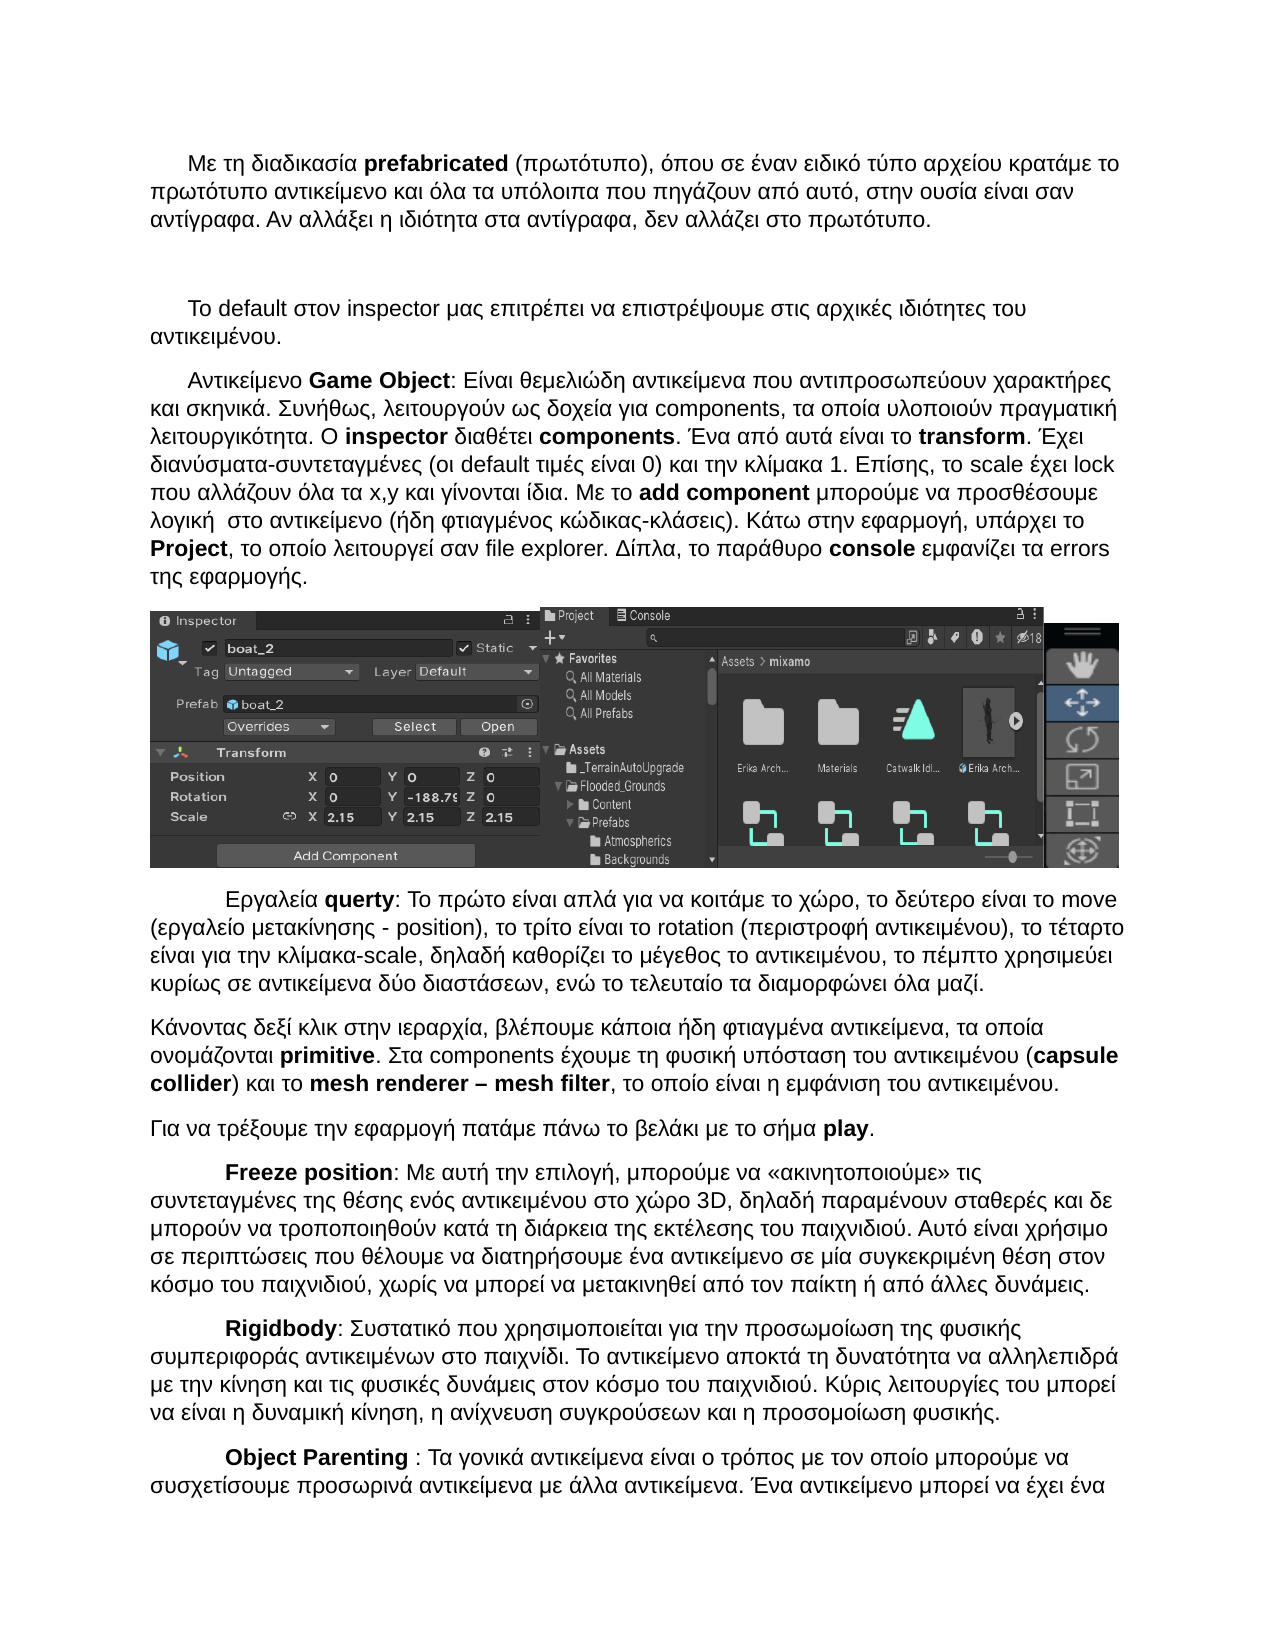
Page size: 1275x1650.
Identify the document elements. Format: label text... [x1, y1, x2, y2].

text Εργαλεία querty: Το πρώτο είναι απλά για να κοιτάμε το χώρο, το δεύτερο είναι το move (εργαλείο μετακίνησης - position), το τρίτο είναι το rotation (περιστροφή αντικειμένου), το τέταρτο είναι για την κλίμακα-scale, δηλαδή καθορίζει το μέγεθος το αντικειμένου, το πέμπτο χρησιμεύει κυρίως σε αντικείμενα δύο διαστάσεων, ενώ το τελευταίο τα διαμορφώνει όλα μαζί. [150, 886, 1125, 996]
text Το default στον inspector μας επιτρέπει να επιστρέψουμε στις αρχικές ιδιότητες του αντικειμένου. [150, 295, 1125, 349]
text Κάνοντας δεξί κλικ στην ιεραρχία, βλέπουμε κάποια ήδη φτιαγμένα αντικείμενα, τα οποία ονομάζονται primitive. Στα components έχουμε τη φυσική υπόσταση του αντικειμένου (capsule collider) και το mesh renderer – mesh filter, το οποίο είναι η εμφάνιση του αντικειμένου. [150, 1014, 1125, 1096]
text Freeze position: Με αυτή την επιλογή, μπορούμε να «ακινητοποιούμε» τις συντεταγμένες της θέσης ενός αντικειμένου στο χώρο 3D, δηλαδή παραμένουν σταθερές και δε μπορούν να τροποποιηθούν κατά τη διάρκεια της εκτέλεσης του παιχνιδιού. Αυτό είναι χρήσιμο σε περιπτώσεις που θέλουμε να διατηρήσουμε ένα αντικείμενο σε μία συγκεκριμένη θέση στον κόσμο του παιχνιδιού, χωρίς να μπορεί να μετακινηθεί από τον παίκτη ή από άλλες δυνάμεις. [150, 1159, 1125, 1297]
picture [150, 607, 1119, 868]
text Αντικείμενο Game Object: Είναι θεμελιώδη αντικείμενα που αντιπροσωπεύουν χαρακτήρες και σκηνικά. Συνήθως, λειτουργούν ως δοχεία για components, τα οποία υλοποιούν πραγματική λειτουργικότητα. Ο inspector διαθέτει components. Ένα από αυτά είναι το transform. Έχει διανύσματα-συντεταγμένες (οι default τιμές είναι 0) και την κλίμακα 1. Επίσης, το scale έχει lock που αλλάζουν όλα τα x,y και γίνονται ίδια. Με το add component μπορούμε να προσθέσουμε λογική στο αντικείμενο (ήδη φτιαγμένος κώδικας-κλάσεις). Κάτω στην εφαρμογή, υπάρχει το Project, το οποίο λειτουργεί σαν file explorer. Δίπλα, το παράθυρο console εμφανίζει τα errors της εφαρμογής. [150, 367, 1125, 589]
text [150, 1444, 1125, 1498]
text Για να τρέξουμε την εφαρμογή πατάμε πάνω το βελάκι με το σήμα play. [150, 1114, 1125, 1141]
text Rigidbody: Συστατικό που χρησιμοποιείται για την προσωμοίωση της φυσικής συμπεριφοράς αντικειμένων στο παιχνίδι. Το αντικείμενο αποκτά τη δυνατότητα να αλληλεπιδρά με την κίνηση και τις φυσικές δυνάμεις στον κόσμο του παιχνιδιού. Κύρις λειτουργίες του μπορεί να είναι η δυναμική κίνηση, η ανίχνευση συγκρούσεων και η προσομοίωση φυσικής. [150, 1315, 1125, 1426]
text Με τη διαδικασία prefabricated (πρωτότυπο), όπου σε έναν ειδικό τύπο αρχείου κρατάμε το πρωτότυπο αντικείμενο και όλα τα υπόλοιπα που πηγάζουν από αυτό, στην ουσία είναι σαν αντίγραφα. Αν αλλάξει η ιδιότητα στα αντίγραφα, δεν αλλάζει στο πρωτότυπο. [150, 150, 1125, 232]
